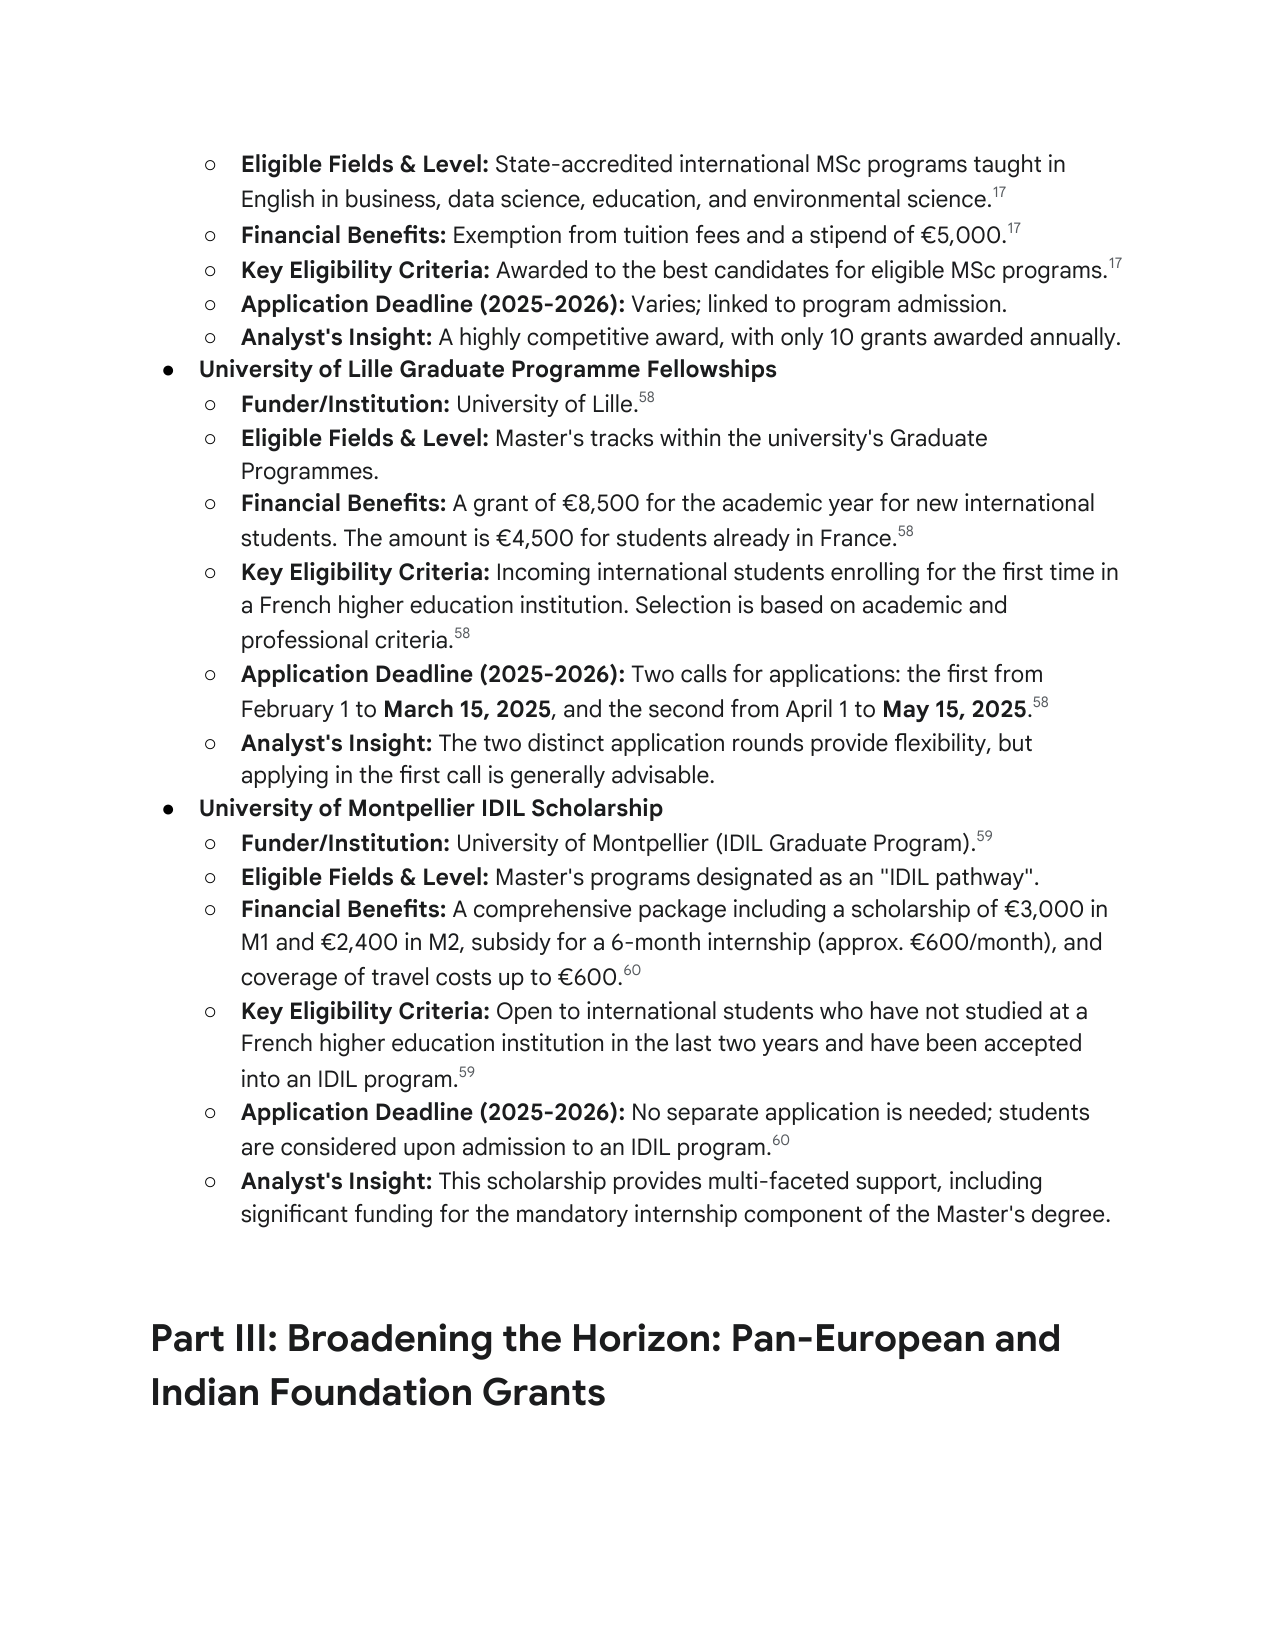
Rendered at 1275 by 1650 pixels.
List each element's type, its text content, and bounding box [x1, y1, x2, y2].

list Eligible Fields & Level: State-accredited international MSc programs taught in English in business, data science, education, and environmental science.17 [203, 150, 1125, 214]
list Application Deadline (2025-2026): No separate application is needed; students are considered upon admission to an IDIL program.60 [203, 1098, 1125, 1163]
list Application Deadline (2025-2026): Varies; linked to program admission. [203, 290, 1125, 319]
list Eligible Fields & Level: Master's programs designated as an "IDIL pathway". [203, 863, 1125, 891]
list Analyst's Insight: The two distinct application rounds provide flexibility, but applying in the first call is generally advisable. [203, 729, 1125, 790]
list Application Deadline (2025-2026): Two calls for applications: the first from February 1 to March 15, 2025, and the second from April 1 to May 15, 2025.58 [203, 660, 1125, 724]
list Key Eligibility Criteria: Open to international students who have not studied at a French higher education institution in the last two years and have been accepted into an IDIL program.59 [203, 997, 1125, 1094]
list Analyst's Insight: A highly competitive award, with only 10 grants awarded annually. [203, 323, 1125, 352]
list Analyst's Insight: This scholarship provides multi-faceted support, including significant funding for the mandatory internship component of the Master's degree. [203, 1167, 1125, 1229]
list Financial Benefits: Exemption from tuition fees and a stipend of €5,000.17 [203, 219, 1125, 250]
list Financial Benefits: A comprehensive package including a scholarship of €3,000 in M1 and €2,400 in M2, subsidy for a 6-month internship (approx. €600/month), and coverage of travel costs up to €600.60 [203, 895, 1125, 993]
list University of Lille Graduate Programme Fellowships [161, 356, 1125, 384]
list University of Montpellier IDIL Scholarship [161, 794, 1125, 823]
list Financial Benefits: A grant of €8,500 for the academic year for new international students. The amount is €4,500 for students already in France.58 [203, 489, 1125, 554]
list Funder/Institution: University of Montpellier (IDIL Graduate Program).59 [203, 827, 1125, 858]
list Eligible Fields & Level: Master's tracks within the university's Graduate Programmes. [203, 424, 1125, 486]
list Funder/Institution: University of Lille.58 [203, 388, 1125, 420]
list Key Eligibility Criteria: Awarded to the best candidates for eligible MSc programs.17 [203, 254, 1125, 286]
subtitle Part III: Broadening the Horizon: Pan-European and Indian Foundation Grants [150, 1316, 1125, 1416]
list Key Eligibility Criteria: Incoming international students enrolling for the first time in a French higher education institution. Selection is based on academic and professional criteria.58 [203, 558, 1125, 656]
